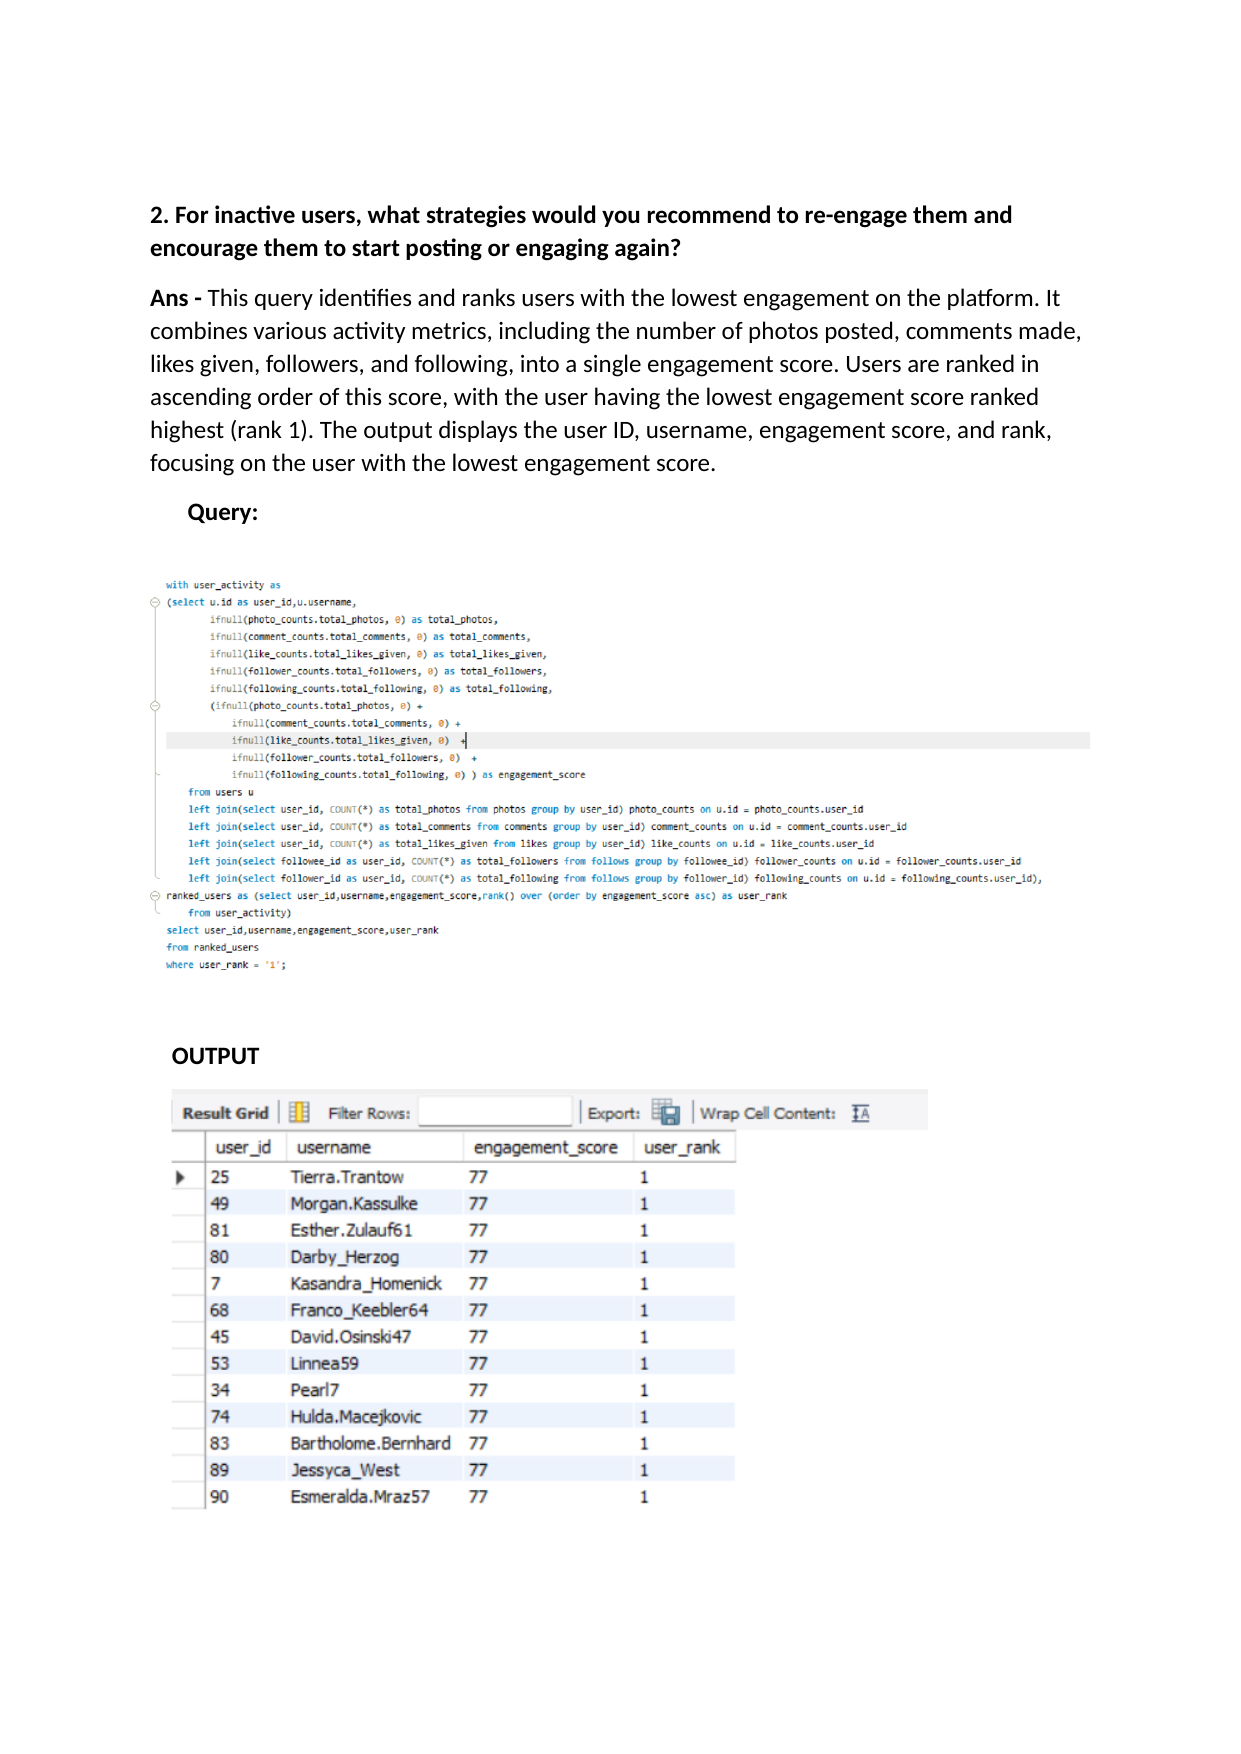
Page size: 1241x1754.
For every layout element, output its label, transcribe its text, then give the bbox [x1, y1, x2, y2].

text OUTPUT [172, 1040, 1090, 1071]
text 2. For inactive users, what strategies would you recommend to re-engage them and encourage them to start posting or engaging again? [150, 199, 1090, 263]
picture [150, 578, 1091, 972]
picture [171, 1089, 928, 1568]
text Query: [187, 496, 1090, 527]
text Ans - This query identifies and ranks users with the lowest engagement on the platform. It combines various activity metrics, including the number of photos posted, comments made, likes given, followers, and following, into a single engagement score. Users are ranked in ascending order of this score, with the user having the lowest engagement score ranked highest (rank 1). The output displays the user ID, username, engagement score, and rank, focusing on the user with the lowest engagement score. [150, 282, 1090, 477]
